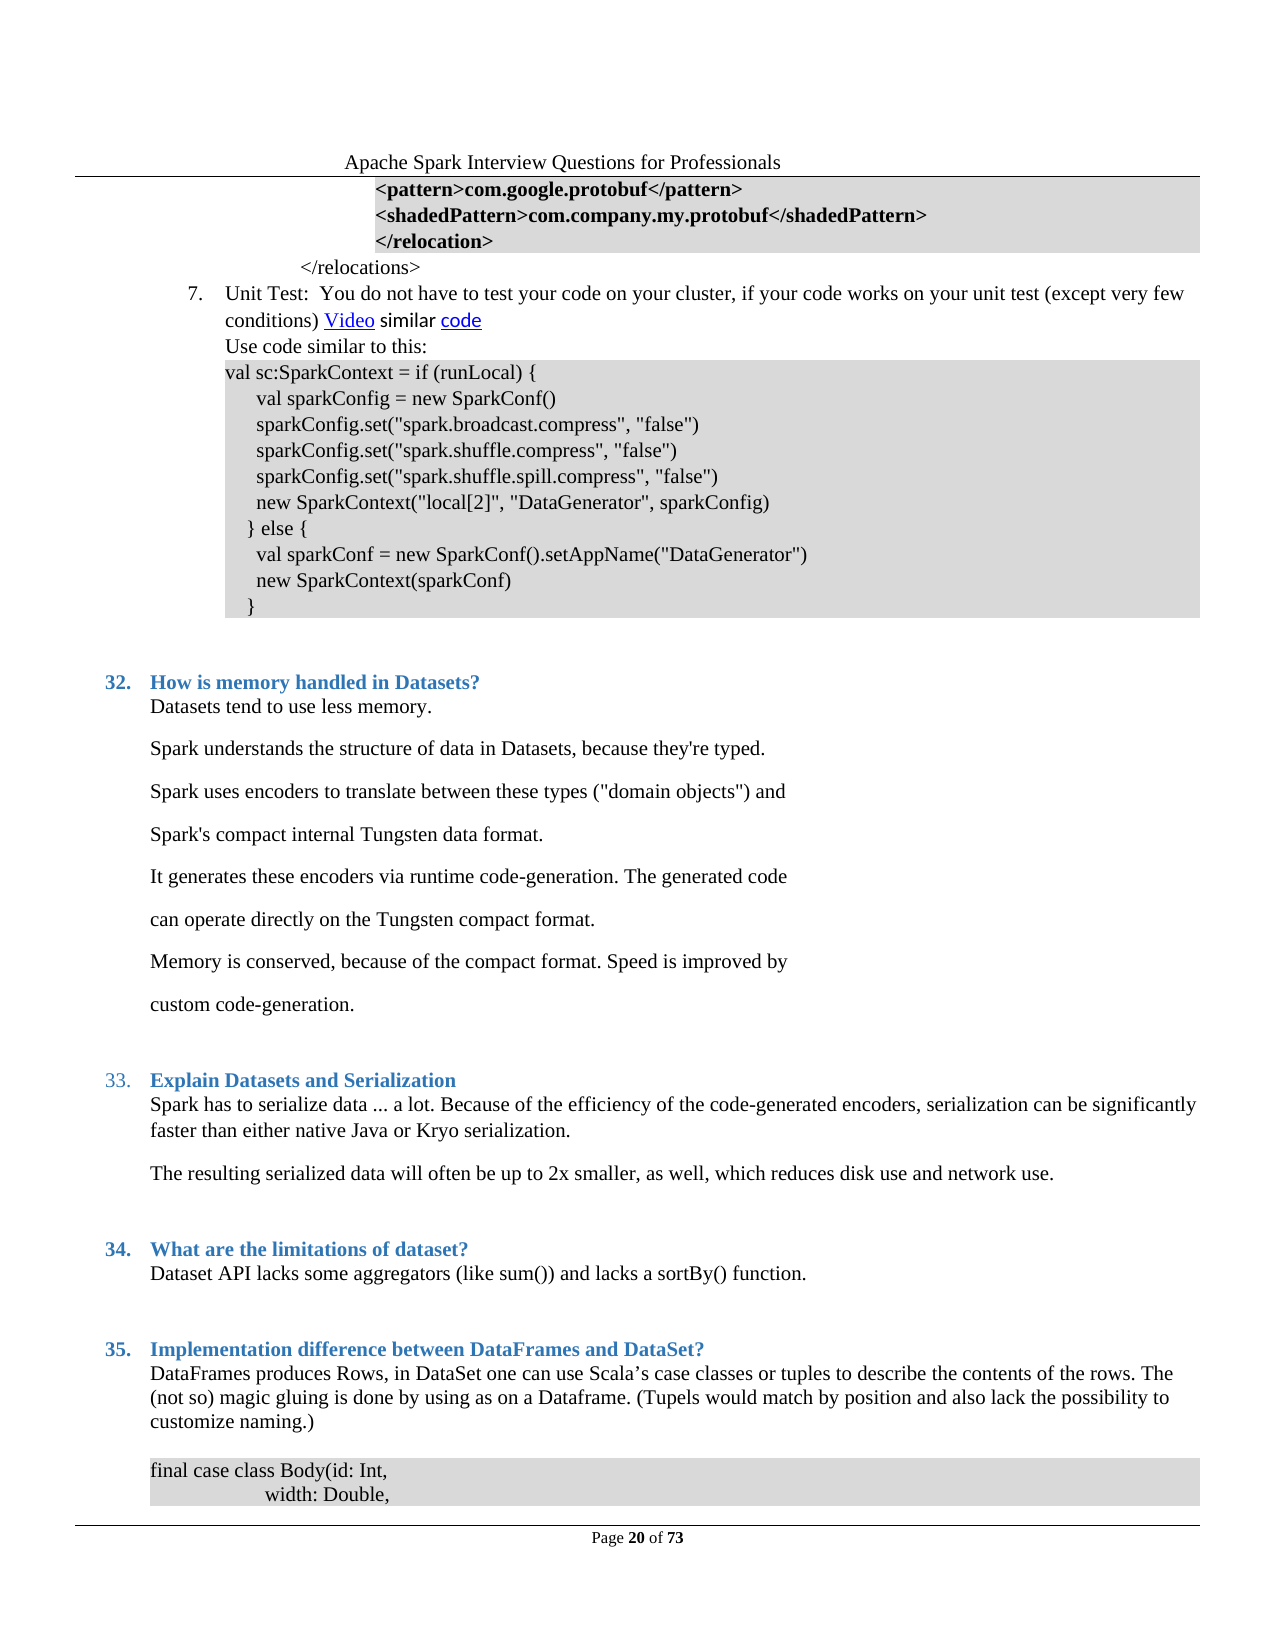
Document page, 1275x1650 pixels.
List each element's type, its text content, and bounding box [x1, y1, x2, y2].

text <pattern>com.google.protobuf</pattern> [375, 177, 1200, 201]
text Spark uses encoders to translate between these types ("domain objects") and [150, 779, 1200, 803]
text } [225, 594, 1200, 618]
text val sparkConfig = new SparkConf() [225, 386, 1200, 410]
subtitle Explain Datasets and Serialization [105, 1068, 1200, 1092]
text new SparkContext("local[2]", "DataGenerator", sparkConfig) [225, 490, 1200, 514]
text Spark's compact internal Tungsten data format. [150, 822, 1200, 846]
subtitle Implementation difference between DataFrames and DataSet? [105, 1336, 1200, 1361]
text Dataset API lacks some aggregators (like sum()) and lacks a sortBy() function. [150, 1261, 1200, 1284]
subtitle What are the limitations of dataset? [105, 1236, 1200, 1261]
text </relocations> [300, 255, 1200, 279]
text custom code-generation. [150, 992, 1200, 1016]
text Memory is conserved, because of the compact format. Speed is improved by [150, 949, 1200, 973]
text sparkConfig.set("spark.broadcast.compress", "false") [225, 412, 1200, 436]
text Use code similar to this: [225, 334, 1200, 358]
text val sc:SparkContext = if (runLocal) { [225, 360, 1200, 384]
text <shadedPattern>com.company.my.protobuf</shadedPattern> [375, 203, 1200, 227]
text can operate directly on the Tungsten compact format. [150, 907, 1200, 931]
text DataFrames produces Rows, in DataSet one can use Scala’s case classes or tuples to describe the contents of the rows. The (not so) magic gluing is done by using as on a Dataframe. (Tupels would match by position and also lack the possibility to customize naming.) [150, 1361, 1200, 1433]
text Spark understands the structure of data in Datasets, because they're typed. [150, 736, 1200, 760]
list Unit Test: You do not have to test your code on your cluster, if your code works on your unit test (except very few conditions) Video similar code [187, 281, 1200, 332]
text val sparkConf = new SparkConf().setAppName("DataGenerator") [225, 542, 1200, 566]
text Datasets tend to use less memory. [150, 694, 1200, 718]
text new SparkContext(sparkConf) [225, 568, 1200, 592]
text Spark has to serialize data ... a lot. Because of the efficiency of the code-generated encoders, serialization can be significantly faster than either native Java or Kryo serialization. [150, 1092, 1200, 1142]
text The resulting serialized data will often be up to 2x smaller, as well, which reduces disk use and network use. [150, 1161, 1200, 1184]
text sparkConfig.set("spark.shuffle.compress", "false") [225, 438, 1200, 462]
subtitle How is memory handled in Datasets? [105, 670, 1200, 694]
text sparkConfig.set("spark.shuffle.spill.compress", "false") [225, 464, 1200, 488]
text final case class Body(id: Int, [150, 1458, 1200, 1482]
text It generates these encoders via runtime code-generation. The generated code [150, 864, 1200, 888]
text } else { [225, 516, 1200, 540]
text </relocation> [375, 229, 1200, 253]
text width: Double, [150, 1482, 1200, 1506]
